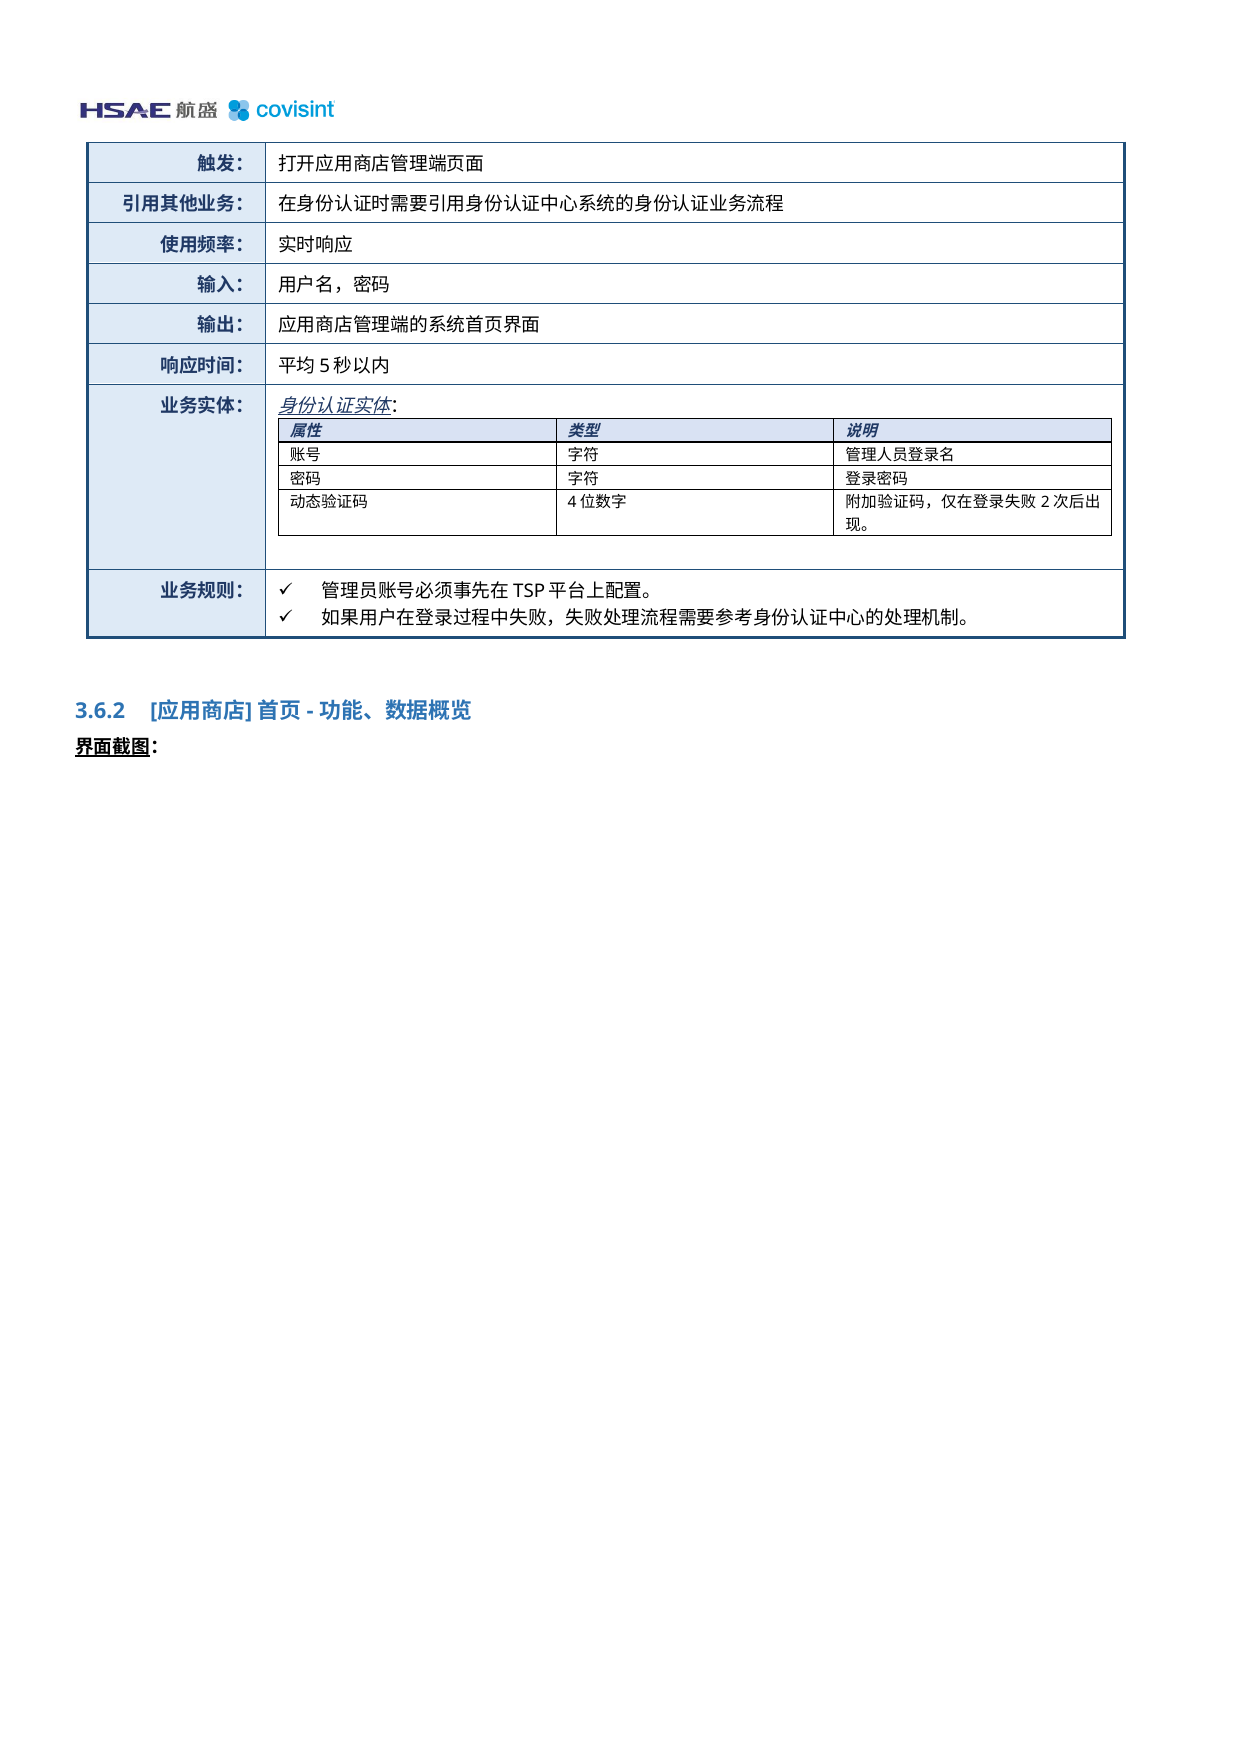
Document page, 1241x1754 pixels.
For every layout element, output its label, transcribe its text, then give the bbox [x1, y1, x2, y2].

table_cell 业务实体： [89, 385, 265, 569]
subtitle [应用商店] 首页 - 功能、数据概览 [75, 693, 1165, 725]
table_cell 应用商店管理端的系统首页界面 [266, 304, 1123, 343]
table_cell 业务规则： [89, 570, 265, 636]
table_cell 使用频率： [89, 223, 265, 262]
table_cell 平均5秒以内 [266, 344, 1123, 383]
table_cell 用户名，密码 [266, 264, 1123, 303]
picture [228, 88, 335, 132]
picture [75, 89, 224, 132]
table_cell 输出： [89, 304, 265, 343]
table_cell 输入： [89, 264, 265, 303]
table_cell 实时响应 [266, 223, 1123, 262]
table_cell 管理员账号必须事先在TSP平台上配置。 如果用户在登录过程中失败，失败处理流程需要参考身份认证中心的处理机制。 [266, 570, 1123, 636]
table_cell 在身份认证时需要引用身份认证中心系统的身份认证业务流程 [266, 183, 1123, 222]
table_cell 响应时间： [89, 344, 265, 383]
table_cell 引用其他业务： [89, 183, 265, 222]
table_cell 身份认证实体： [266, 385, 1123, 569]
table_cell 打开应用商店管理端页面 [266, 143, 1123, 182]
table_cell 触发： [89, 143, 265, 182]
text 界面截图： [75, 729, 1165, 762]
